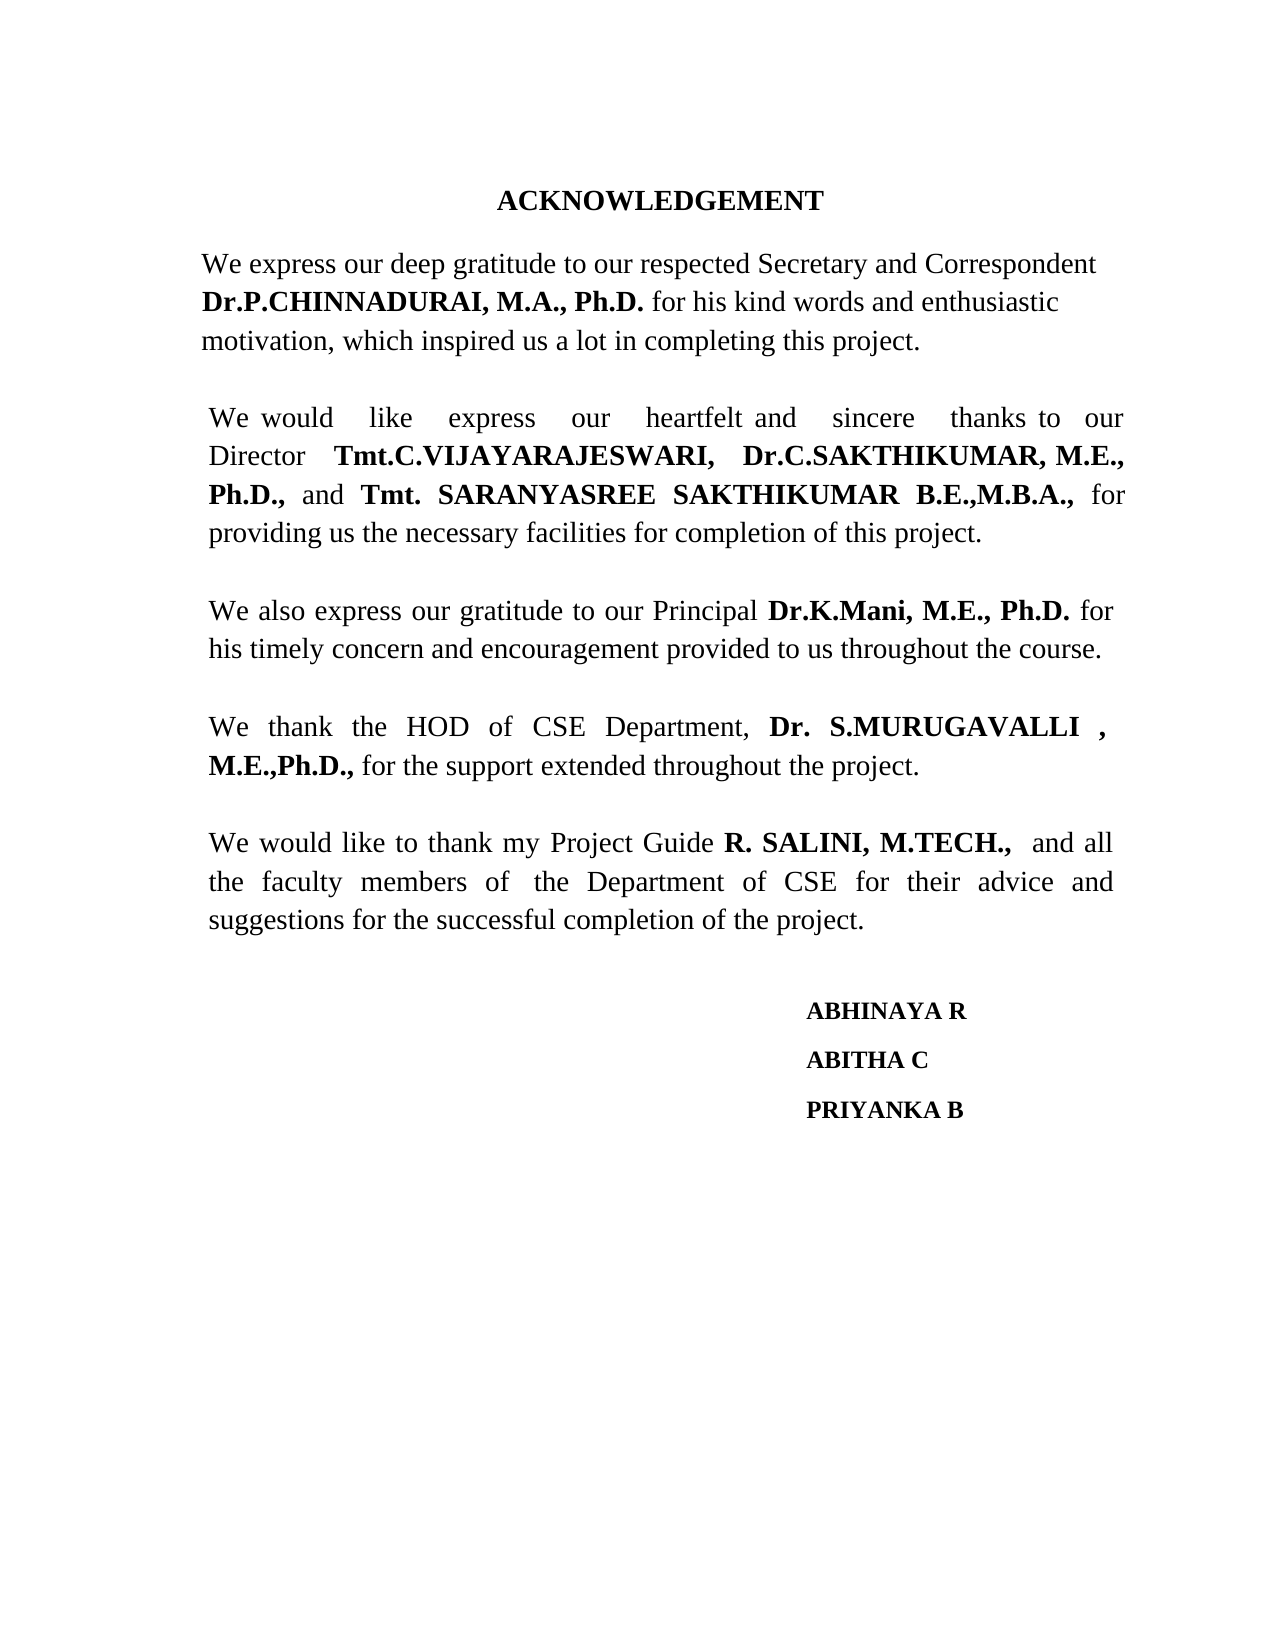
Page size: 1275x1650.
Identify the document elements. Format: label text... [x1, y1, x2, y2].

text We also express our gratitude to our Principal Dr.K.Mani, M.E., Ph.D. for his timely concern and encouragement provided to us throughout the course. [208, 593, 1113, 665]
text ABHINAYA R [750, 996, 1125, 1025]
text ABITHA C [750, 1046, 1125, 1074]
text We express our deep gratitude to our respected Secretary and Correspondent [150, 246, 1113, 279]
text ACKNOWLEDGEMENT [207, 183, 1113, 217]
text We would like express our heartfelt and sincere thanks to our Director Tmt.C.VIJAYARAJESWARI, Dr.C.SAKTHIKUMAR, M.E., Ph.D., and Tmt. SARANYASREE SAKTHIKUMAR B.E.,M.B.A., for providing us the necessary facilities for completion of this project. [208, 400, 1125, 549]
text We thank the HOD of CSE Department, Dr. S.MURUGAVALLI , M.E.,Ph.D., for the support extended throughout the project. [208, 709, 1106, 781]
text We would like to thank my Project Guide R. SALINI, M.TECH., and all the faculty members of the Department of CSE for their advice and suggestions for the successful completion of the project. [208, 825, 1113, 936]
text PRIYANKA B [750, 1095, 1125, 1124]
text motivation, which inspired us a lot in completing this project. [150, 323, 1113, 356]
text Dr.P.CHINNADURAI, M.A., Ph.D. for his kind words and enthusiastic [150, 284, 1113, 318]
